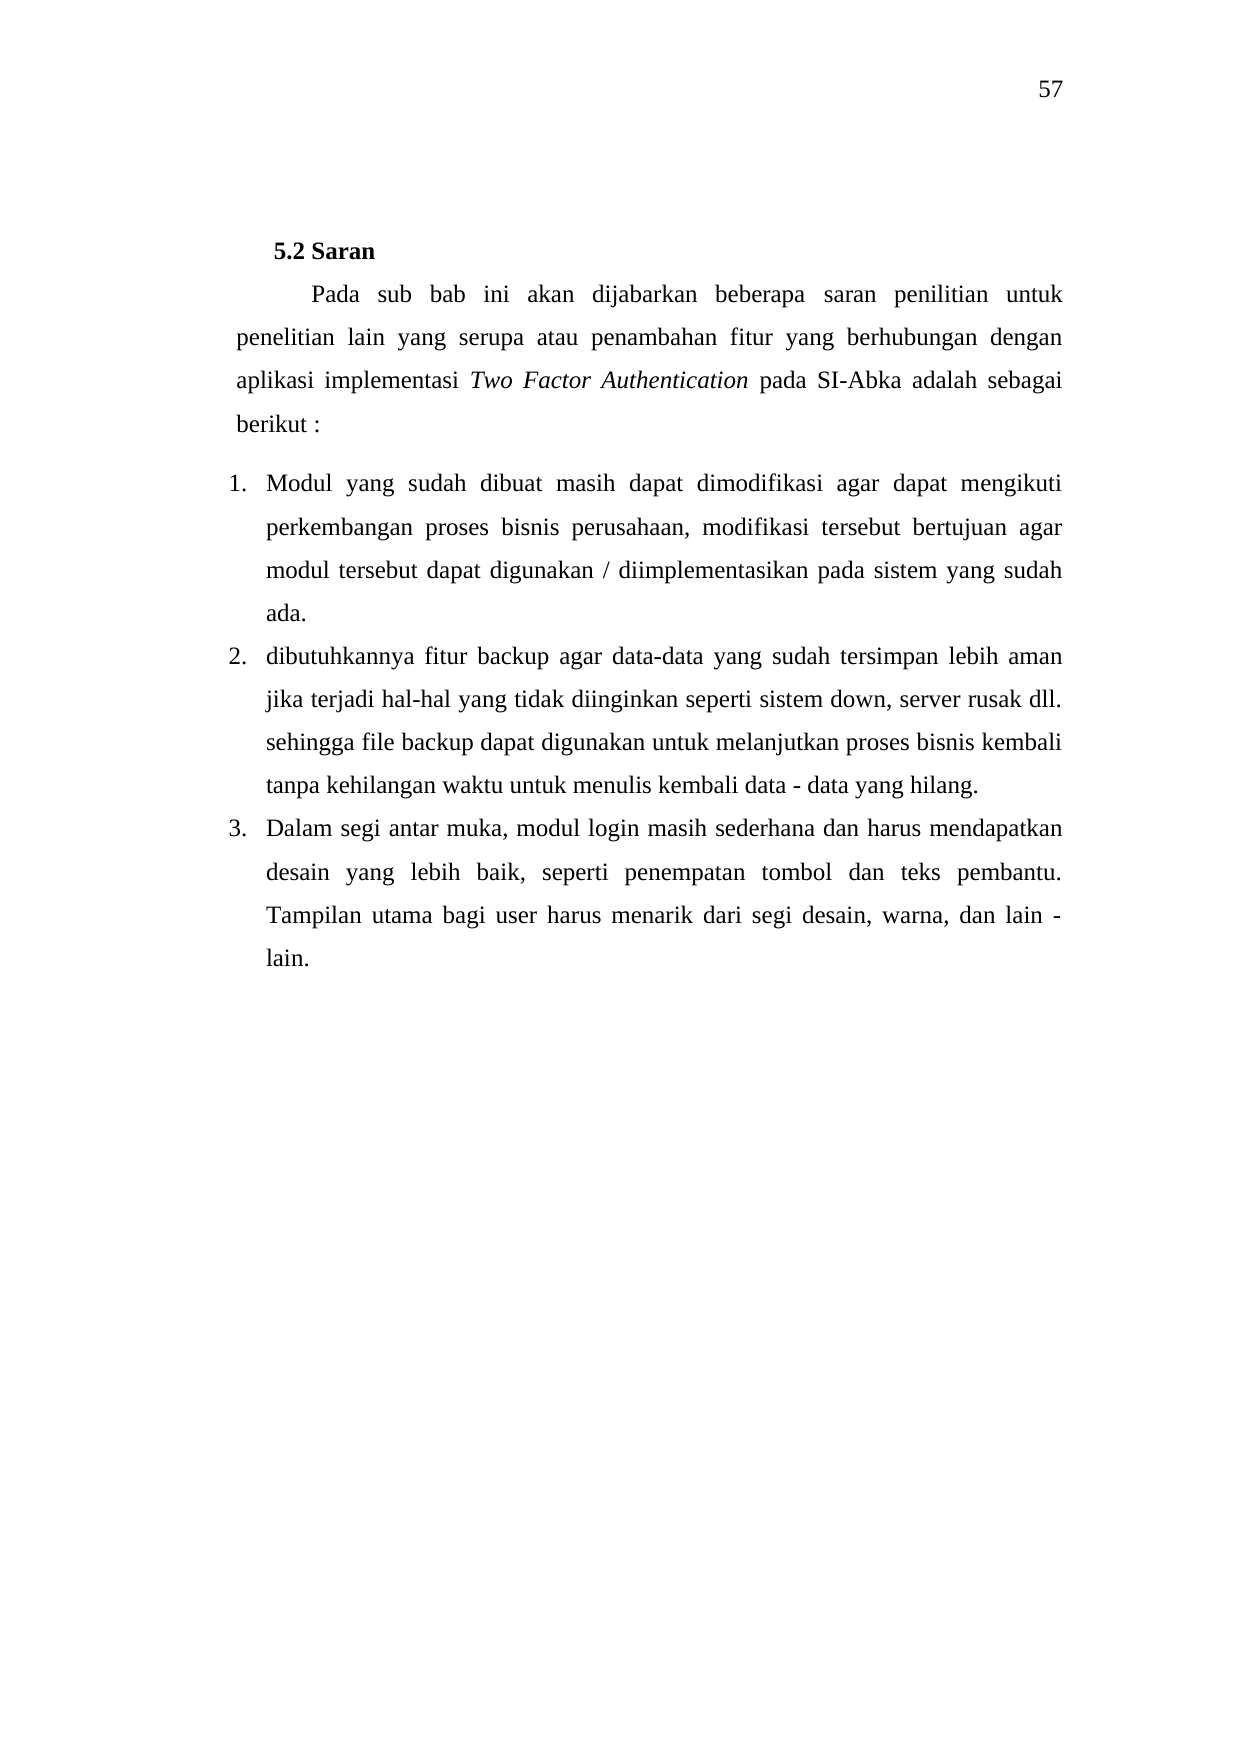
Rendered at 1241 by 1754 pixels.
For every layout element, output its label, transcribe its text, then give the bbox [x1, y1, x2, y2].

subtitle Saran [274, 236, 1063, 265]
list Dalam segi antar muka, modul login masih sederhana dan harus mendapatkan desain yang lebih baik, seperti penempatan tombol dan teks pembantu. Tampilan utama bagi user harus menarik dari segi desain, warna, dan lain - lain. [228, 813, 1063, 972]
list dibutuhkannya fitur backup agar data-data yang sudah tersimpan lebih aman jika terjadi hal-hal yang tidak diinginkan seperti sistem down, server rusak dll. sehingga file backup dapat digunakan untuk melanjutkan proses bisnis kembali tanpa kehilangan waktu untuk menulis kembali data - data yang hilang. [228, 641, 1063, 799]
text Pada sub bab ini akan dijabarkan beberapa saran penilitian untuk penelitian lain yang serupa atau penambahan fitur yang berhubungan dengan aplikasi implementasi Two Factor Authentication pada SI-Abka adalah sebagai berikut : [236, 279, 1063, 437]
list Modul yang sudah dibuat masih dapat dimodifikasi agar dapat mengikuti perkembangan proses bisnis perusahaan, modifikasi tersebut bertujuan agar modul tersebut dapat digunakan / diimplementasikan pada sistem yang sudah ada. [228, 468, 1063, 627]
